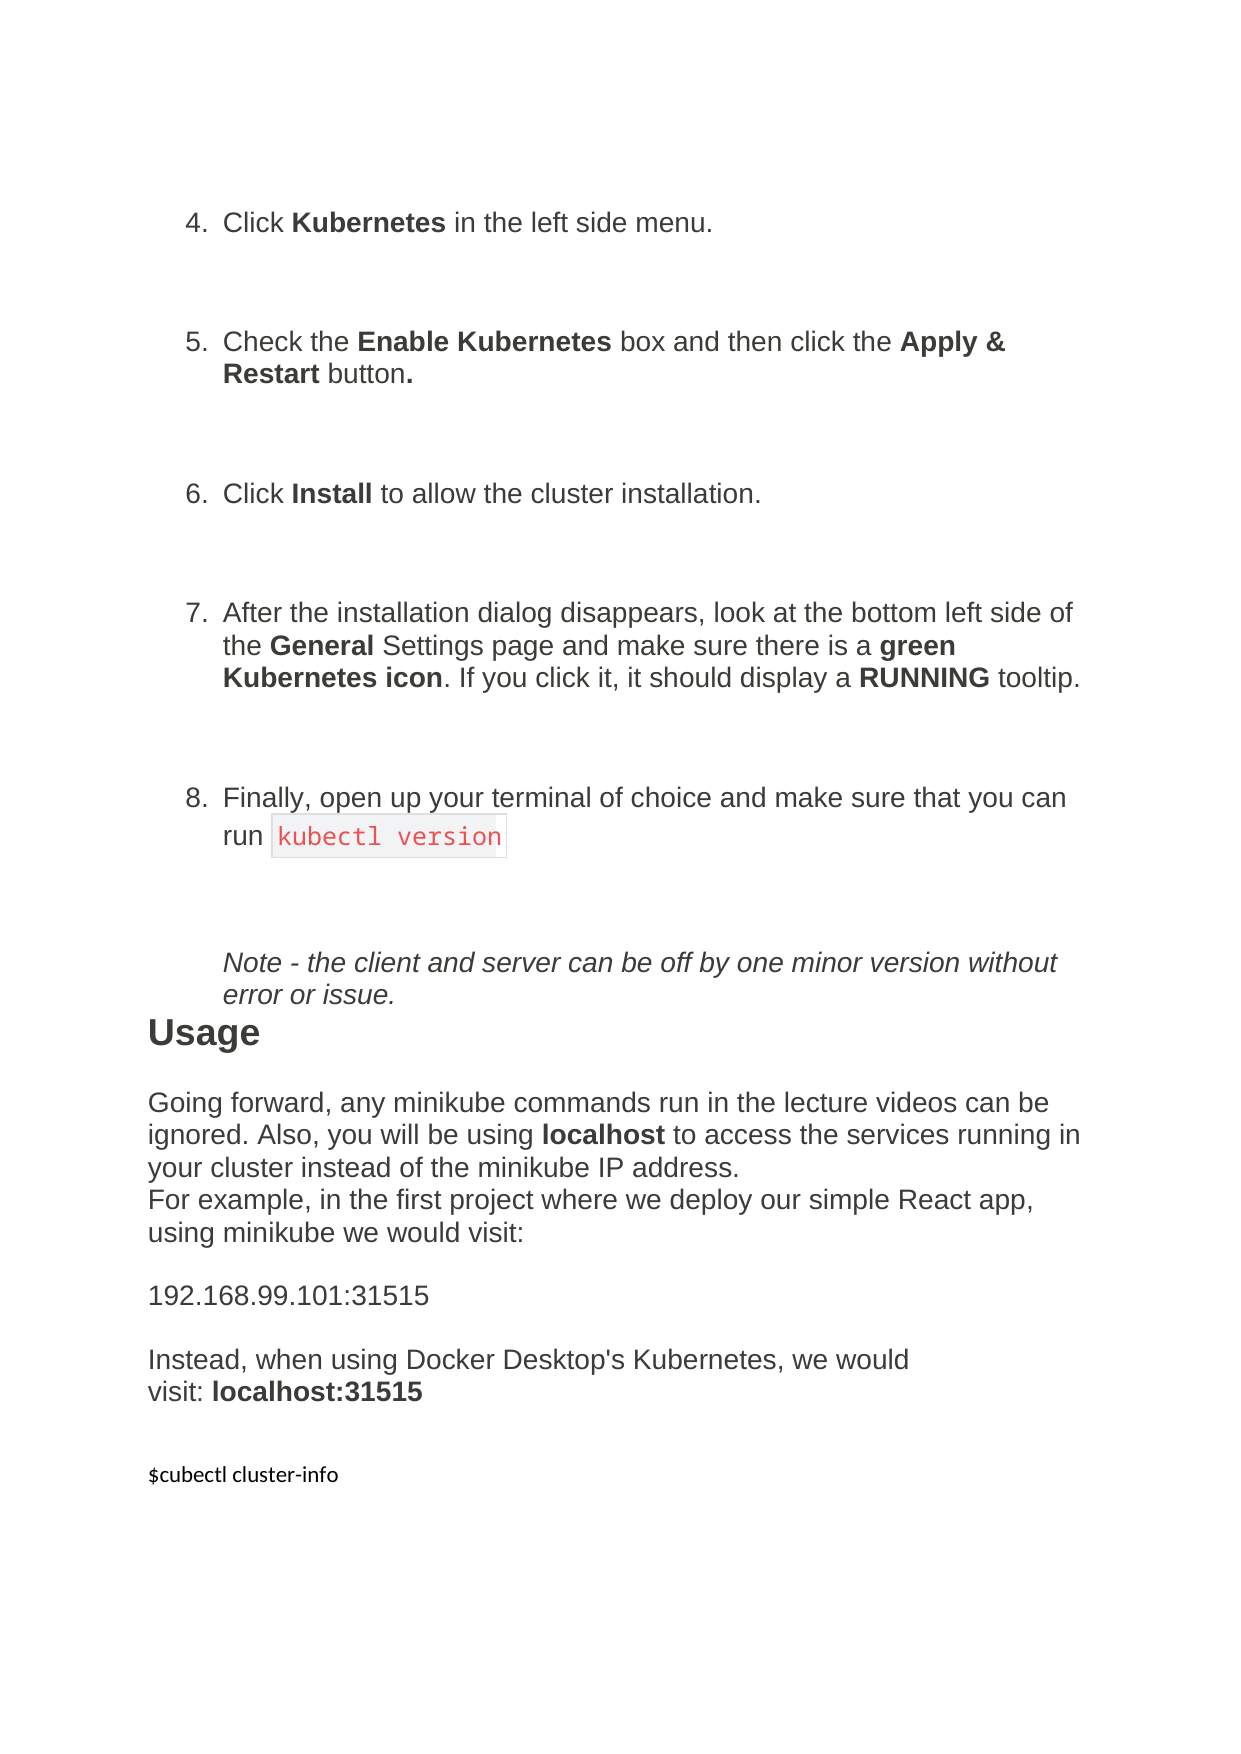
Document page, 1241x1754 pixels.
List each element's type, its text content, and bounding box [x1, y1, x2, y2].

list Click Kubernetes in the left side menu. [185, 206, 1093, 238]
text $cubectl cluster-info [148, 1461, 1093, 1489]
list Click Install to allow the cluster installation. [185, 477, 1093, 509]
text Instead, when using Docker Desktop's Kubernetes, we would visit: localhost:31515 [148, 1343, 1093, 1408]
text For example, in the first project where we deploy our simple React app, using minikube we would visit: [148, 1183, 1093, 1248]
text Note - the client and server can be off by one minor version without error or issue. [223, 946, 1093, 1010]
text Usage [148, 1010, 1093, 1053]
list Check the Enable Kubernetes box and then click the Apply & Restart button. [185, 325, 1093, 390]
text Going forward, any minikube commands run in the lecture videos can be ignored. Also, you will be using localhost to access the services running in your cluster instead of the minikube IP address. [148, 1053, 1093, 1183]
list Finally, open up your terminal of choice and make sure that you can run kubectl version [185, 781, 1093, 858]
list After the installation dialog disappears, look at the bottom left side of the General Settings page and make sure there is a green Kubernetes icon. If you click it, it should display a RUNNING tooltip. [185, 596, 1093, 693]
text 192.168.99.101:31515 [148, 1279, 1093, 1312]
